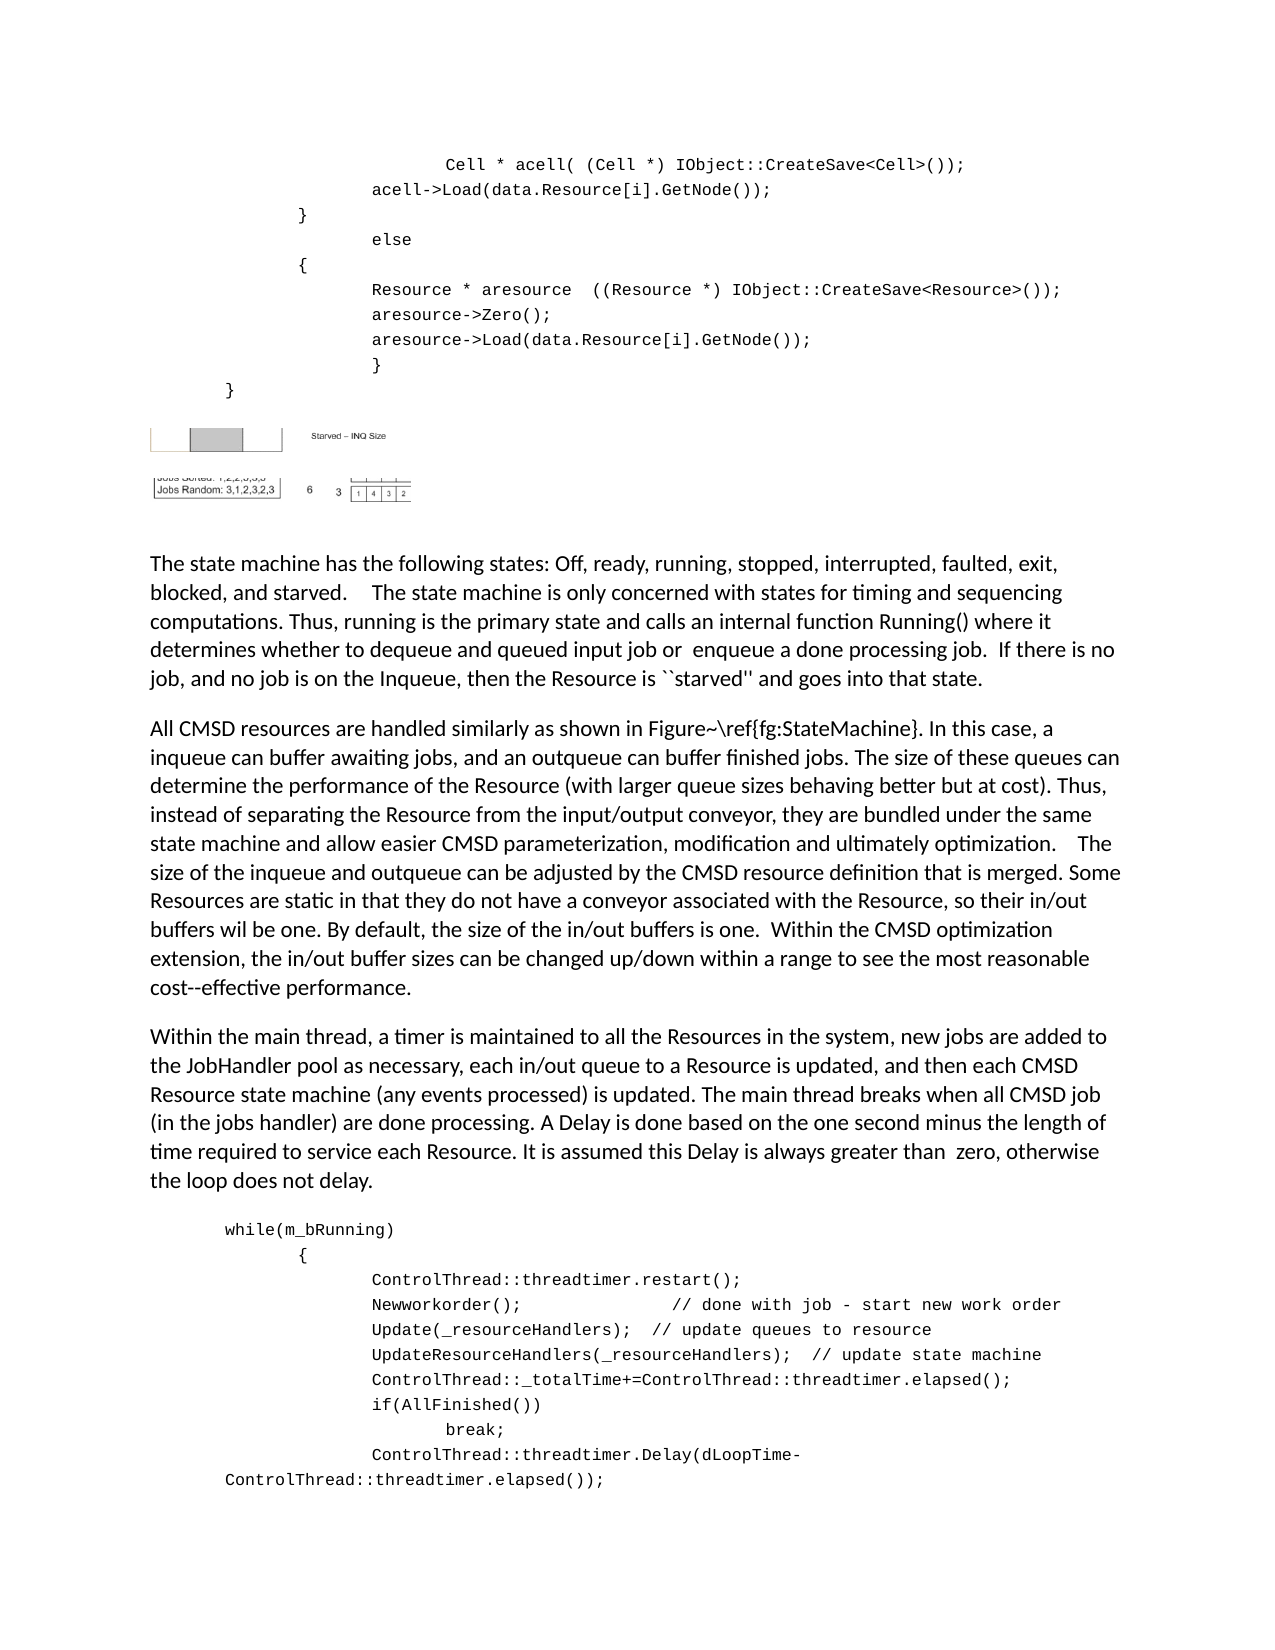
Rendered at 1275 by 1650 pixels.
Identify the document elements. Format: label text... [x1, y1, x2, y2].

text Within the main thread, a timer is maintained to all the Resources in the system, new jobs are added to the JobHandler pool as necessary, each in/out queue to a Resource is updated, and then each CMSD Resource state machine (any events processed) is updated. The main thread breaks when all CMSD job (in the jobs handler) are done processing. A Delay is done based on the one second minus the length of time required to service each Resource. It is assumed this Delay is always greater than zero, otherwise the loop does not delay. [150, 1022, 1125, 1194]
text } [225, 375, 1125, 400]
text { [225, 250, 1125, 275]
text aresource->Load(data.Resource[i].GetNode()); [225, 325, 1125, 350]
text } [225, 200, 1125, 225]
text Cell * acell( (Cell *) IObject::CreateSave<Cell>()); [225, 150, 1125, 175]
text { [225, 1240, 1125, 1265]
text acell->Load(data.Resource[i].GetNode()); [225, 175, 1125, 200]
text ControlThread::_totalTime+=ControlThread::threadtimer.elapsed(); [225, 1365, 1125, 1390]
text ControlThread::threadtimer.Delay(dLoopTime-ControlThread::threadtimer.elapsed()); [225, 1440, 1125, 1490]
text while(m_bRunning) [150, 1215, 1125, 1240]
text } [225, 350, 1125, 375]
text UpdateResourceHandlers(_resourceHandlers); // update state machine [225, 1340, 1125, 1365]
text Newworkorder(); // done with job - start new work order [225, 1290, 1125, 1315]
text break; [225, 1415, 1125, 1440]
text Resource * aresource ((Resource *) IObject::CreateSave<Resource>()); [225, 275, 1125, 300]
text Update(_resourceHandlers); // update queues to resource [225, 1315, 1125, 1340]
text The state machine has the following states: Off, ready, running, stopped, interrupted, faulted, exit, blocked, and starved. The state machine is only concerned with states for timing and sequencing computations. Thus, running is the primary state and calls an internal function Running() where it determines whether to dequeue and queued input job or enqueue a done processing job. If there is no job, and no job is on the Inqueue, then the Resource is ``starved'' and goes into that state. [150, 549, 1125, 692]
text All CMSD resources are handled similarly as shown in Figure~\ref{fg:StateMachine}. In this case, a inqueue can buffer awaiting jobs, and an outqueue can buffer finished jobs. The size of these queues can determine the performance of the Resource (with larger queue sizes behaving better but at cost). Thus, instead of separating the Resource from the input/output conveyor, they are bundled under the same state machine and allow easier CMSD parameterization, modification and ultimately optimization. The size of the inqueue and outqueue can be adjusted by the CMSD resource definition that is merged. Some Resources are static in that they do not have a conveyor associated with the Resource, so their in/out buffers wil be one. By default, the size of the in/out buffers is one. Within the CMSD optimization extension, the in/out buffer sizes can be changed up/down within a range to see the most reasonable cost--effective performance. [150, 713, 1125, 1001]
text else [225, 225, 1125, 250]
text if(AllFinished()) [225, 1390, 1125, 1415]
text ControlThread::threadtimer.restart(); [225, 1265, 1125, 1290]
text aresource->Zero(); [225, 300, 1125, 325]
